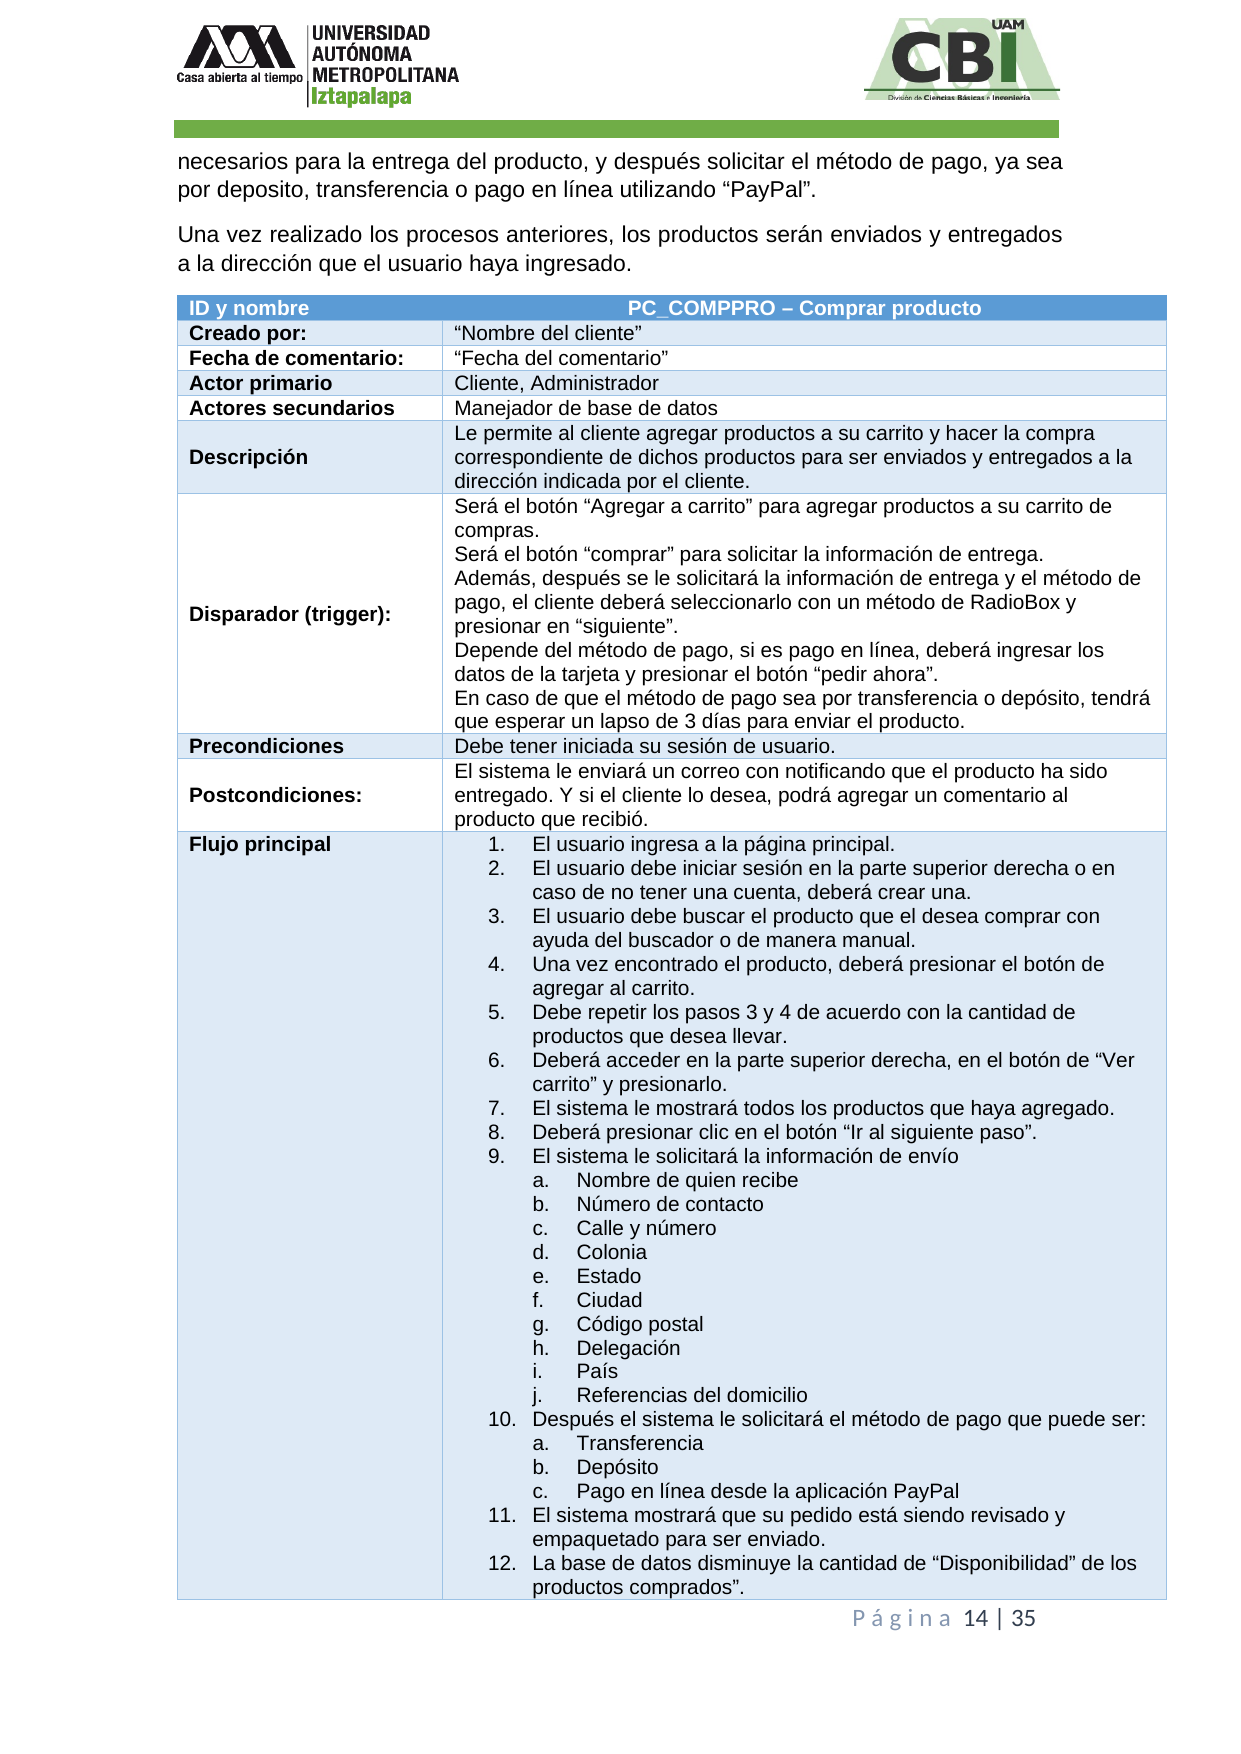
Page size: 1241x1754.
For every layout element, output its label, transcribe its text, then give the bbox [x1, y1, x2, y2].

table_cell Será el botón “Agregar a carrito” para agregar productos a su carrito de compras. Será el botón “comprar” para solicitar la información de entrega. Además, después se le solicitará la información de entrega y el método de pago, el cliente deberá seleccionarlo con un método de RadioBox y presionar en “siguiente”. Depende del método de pago, si es pago en línea, deberá ingresar los datos de la tarjeta y presionar el botón “pedir ahora”. En caso de que el método de pago sea por transferencia o depósito, tendrá que esperar un lapso de 3 días para enviar el producto. [443, 494, 1166, 733]
table_header ID y nombre [178, 296, 442, 320]
table_cell Fecha de comentario: [178, 346, 442, 370]
table_cell “Nombre del cliente” [443, 321, 1166, 345]
table_cell Debe tener iniciada su sesión de usuario. [443, 734, 1166, 758]
table_cell Creado por: [178, 321, 442, 345]
table_cell Actor primario [178, 371, 442, 395]
table_cell Cliente, Administrador [443, 371, 1166, 395]
table_cell El sistema le enviará un correo con notificando que el producto ha sido entregado. Y si el cliente lo desea, podrá agregar un comentario al producto que recibió. [443, 759, 1166, 831]
table_cell Descripción [178, 421, 442, 493]
table_cell Postcondiciones: [178, 759, 442, 831]
table_cell Actores secundarios [178, 396, 442, 420]
text Una vez realizado los procesos anteriores, los productos serán enviados y entregados a la dirección que el usuario haya ingresado. [177, 221, 1063, 276]
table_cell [443, 832, 1166, 1599]
picture [177, 25, 459, 109]
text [177, 148, 1063, 202]
table_cell “Fecha del comentario” [443, 346, 1166, 370]
table_header PC_COMPPRO – Comprar producto [443, 296, 1166, 320]
table_cell Disparador (trigger): [178, 494, 442, 733]
table_cell Manejador de base de datos [443, 396, 1166, 420]
picture [863, 18, 1060, 100]
table_cell Precondiciones [178, 734, 442, 758]
table_cell Flujo principal [178, 832, 442, 1599]
table_cell Le permite al cliente agregar productos a su carrito y hacer la compra correspondiente de dichos productos para ser enviados y entregados a la dirección indicada por el cliente. [443, 421, 1166, 493]
